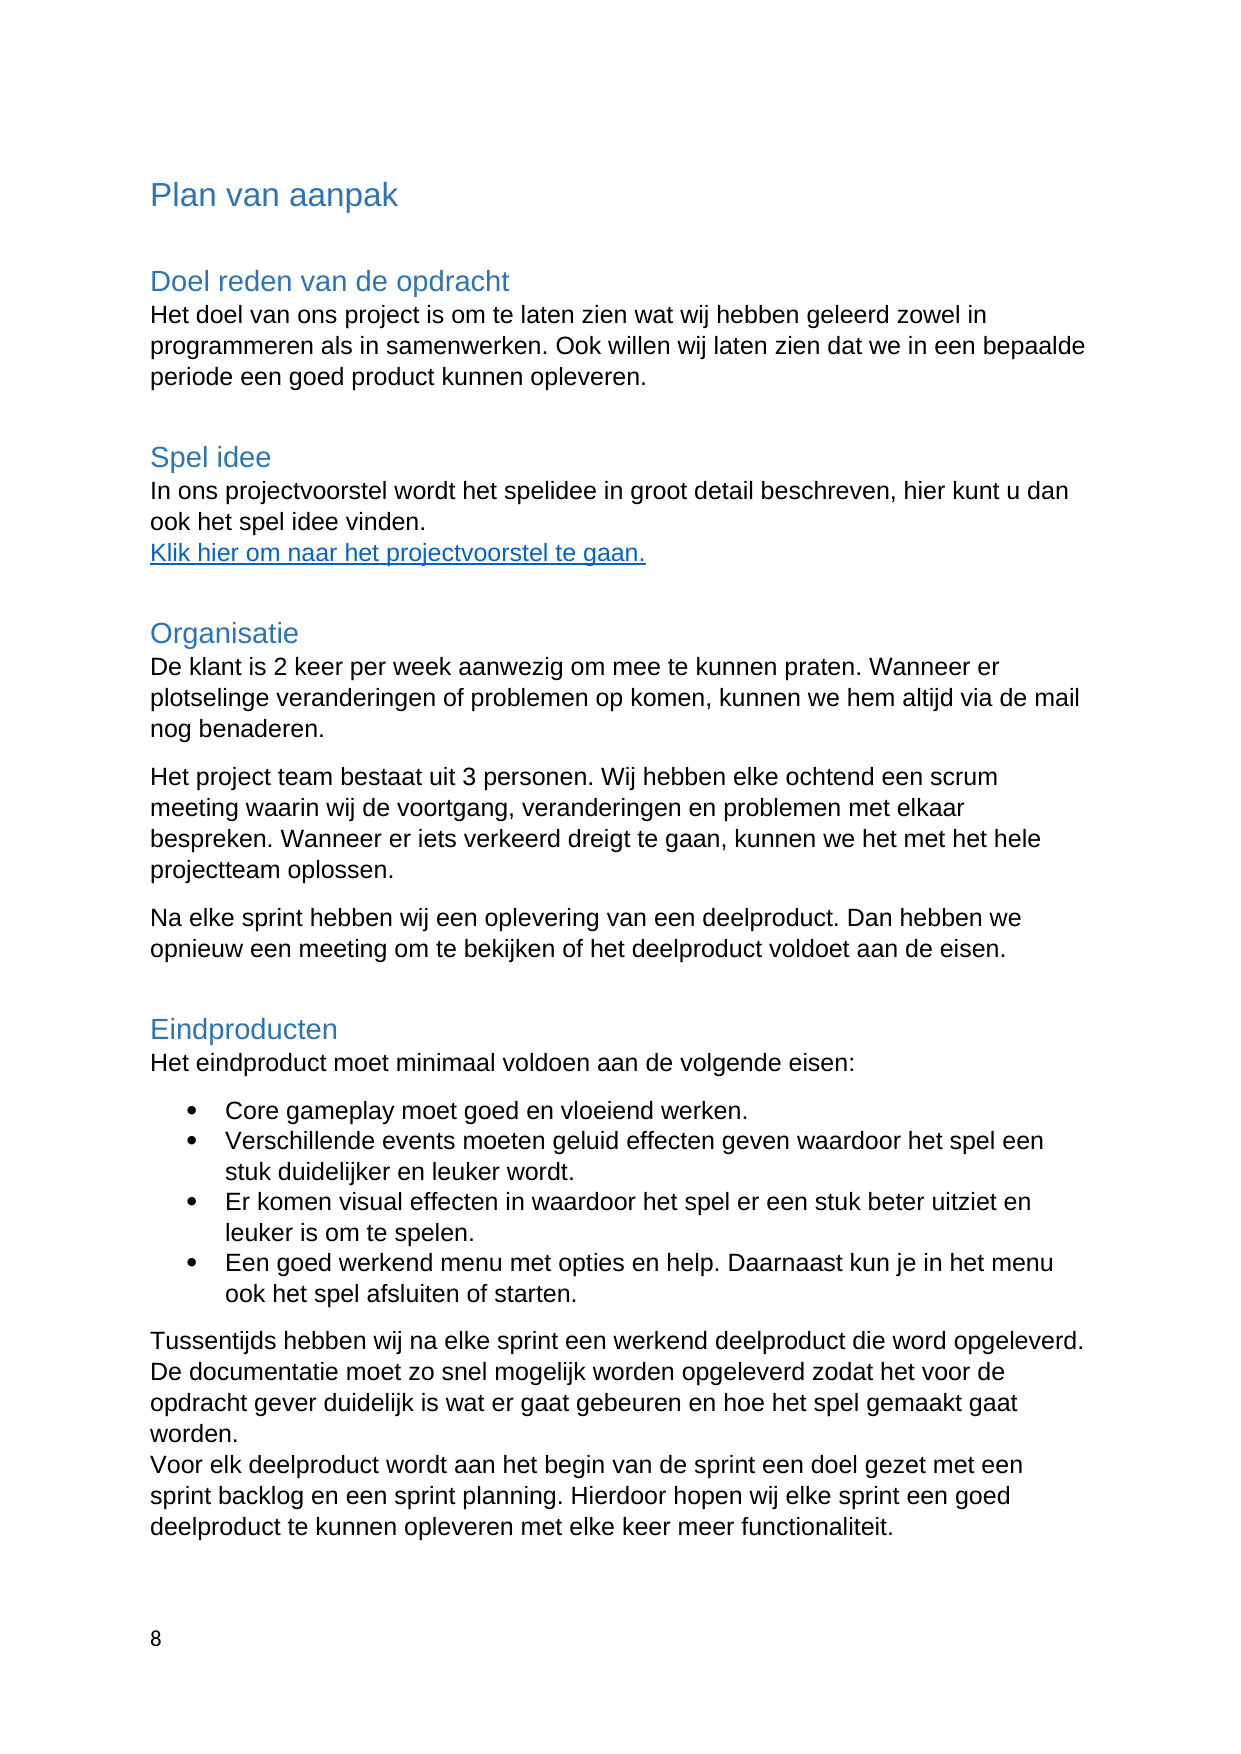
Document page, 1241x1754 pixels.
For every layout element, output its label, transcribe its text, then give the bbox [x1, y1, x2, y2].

subtitle Spel idee [150, 440, 1090, 474]
text Het doel van ons project is om te laten zien wat wij hebben geleerd zowel in programmeren als in samenwerken. Ook willen wij laten zien dat we in een bepaalde periode een goed product kunnen opleveren. [150, 300, 1090, 421]
list Een goed werkend menu met opties en help. Daarnaast kun je in het menu ook het spel afsluiten of starten. [187, 1248, 1090, 1307]
subtitle Doel reden van de opdracht [150, 264, 1090, 298]
list Er komen visual effecten in waardoor het spel er een stuk beter uitziet en leuker is om te spelen. [187, 1187, 1090, 1246]
list Core gameplay moet goed en vloeiend werken. [187, 1096, 1090, 1124]
text Na elke sprint hebben wij een oplevering van een deelproduct. Dan hebben we opnieuw een meeting om te bekijken of het deelproduct voldoet aan de eisen. [150, 903, 1090, 993]
text De klant is 2 keer per week aanwezig om mee te kunnen praten. Wanneer er plotselinge veranderingen of problemen op komen, kunnen we hem altijd via de mail nog benaderen. [150, 652, 1090, 743]
text Tussentijds hebben wij na elke sprint een werkend deelproduct die word opgeleverd. De documentatie moet zo snel mogelijk worden opgeleverd zodat het voor de opdracht gever duidelijk is wat er gaat gebeuren en hoe het spel gemaakt gaat worden. Voor elk deelproduct wordt aan het begin van de sprint een doel gezet met een sprint backlog en een sprint planning. Hierdoor hopen wij elke sprint een goed deelproduct te kunnen opleveren met elke keer meer functionaliteit. [150, 1326, 1090, 1541]
subtitle Eindproducten [150, 1012, 1090, 1045]
text Het eindproduct moet minimaal voldoen aan de volgende eisen: [150, 1048, 1090, 1077]
subtitle Organisatie [150, 616, 1090, 650]
text Het project team bestaat uit 3 personen. Wij hebben elke ochtend een scrum meeting waarin wij de voortgang, veranderingen en problemen met elkaar bespreken. Wanneer er iets verkeerd dreigt te gaan, kunnen we het met het hele projectteam oplossen. [150, 762, 1090, 884]
text In ons projectvoorstel wordt het spelidee in groot detail beschreven, hier kunt u dan ook het spel idee vinden. Klik hier om naar het projectvoorstel te gaan. [150, 476, 1090, 597]
subtitle Plan van aanpak [150, 175, 1090, 213]
list Verschillende events moeten geluid effecten geven waardoor het spel een stuk duidelijker en leuker wordt. [187, 1126, 1090, 1186]
